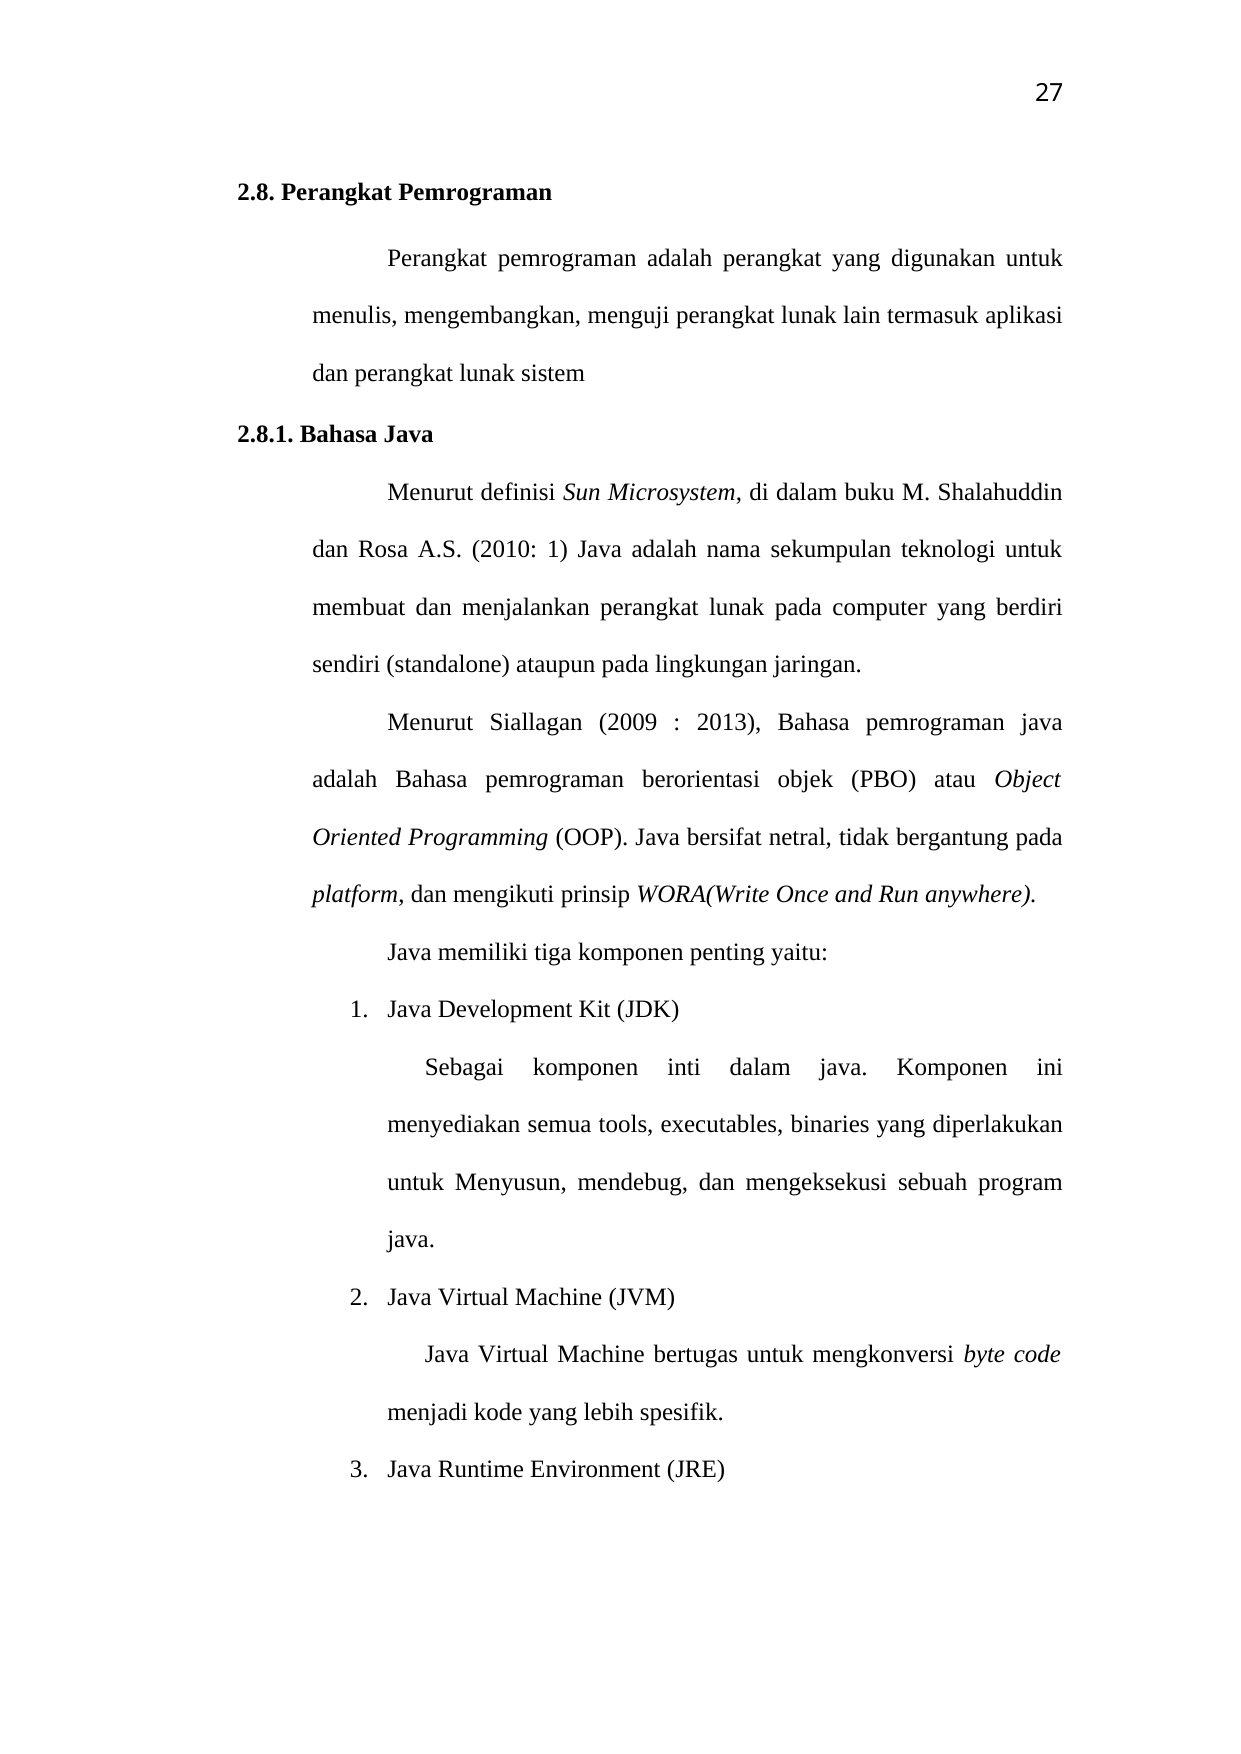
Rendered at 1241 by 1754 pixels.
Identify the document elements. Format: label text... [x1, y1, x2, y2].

text Menurut definisi Sun Microsystem, di dalam buku M. Shalahuddin dan Rosa A.S. (2010: 1) Java adalah nama sekumpulan teknologi untuk membuat dan menjalankan perangkat lunak pada computer yang berdiri sendiri (standalone) ataupun pada lingkungan jaringan. [312, 477, 1063, 678]
text Menurut Siallagan (2009 : 2013), Bahasa pemrograman java adalah Bahasa pemrograman berorientasi objek (PBO) atau Object Oriented Programming (OOP). Java bersifat netral, tidak bergantung pada platform, dan mengikuti prinsip WORA(Write Once and Run anywhere). [312, 707, 1063, 908]
subtitle 2.8.1. Bahasa Java [237, 419, 1063, 448]
subtitle 2.8. Perangkat Pemrograman [237, 177, 1063, 206]
list Java Development Kit (JDK) [349, 994, 1063, 1023]
list Java Runtime Environment (JRE) [349, 1454, 1063, 1483]
subtitle Perangkat pemrograman adalah perangkat yang digunakan untuk menulis, mengembangkan, menguji perangkat lunak lain termasuk aplikasi dan perangkat lunak sistem [312, 243, 1063, 387]
text Java memiliki tiga komponen penting yaitu: [312, 937, 1063, 966]
list Java Virtual Machine (JVM) [349, 1282, 1063, 1311]
list Java Virtual Machine bertugas untuk mengkonversi byte code menjadi kode yang lebih spesifik. [387, 1339, 1063, 1426]
list Sebagai komponen inti dalam java. Komponen ini menyediakan semua tools, executables, binaries yang diperlakukan untuk Menyusun, mendebug, dan mengeksekusi sebuah program java. [387, 1052, 1063, 1253]
